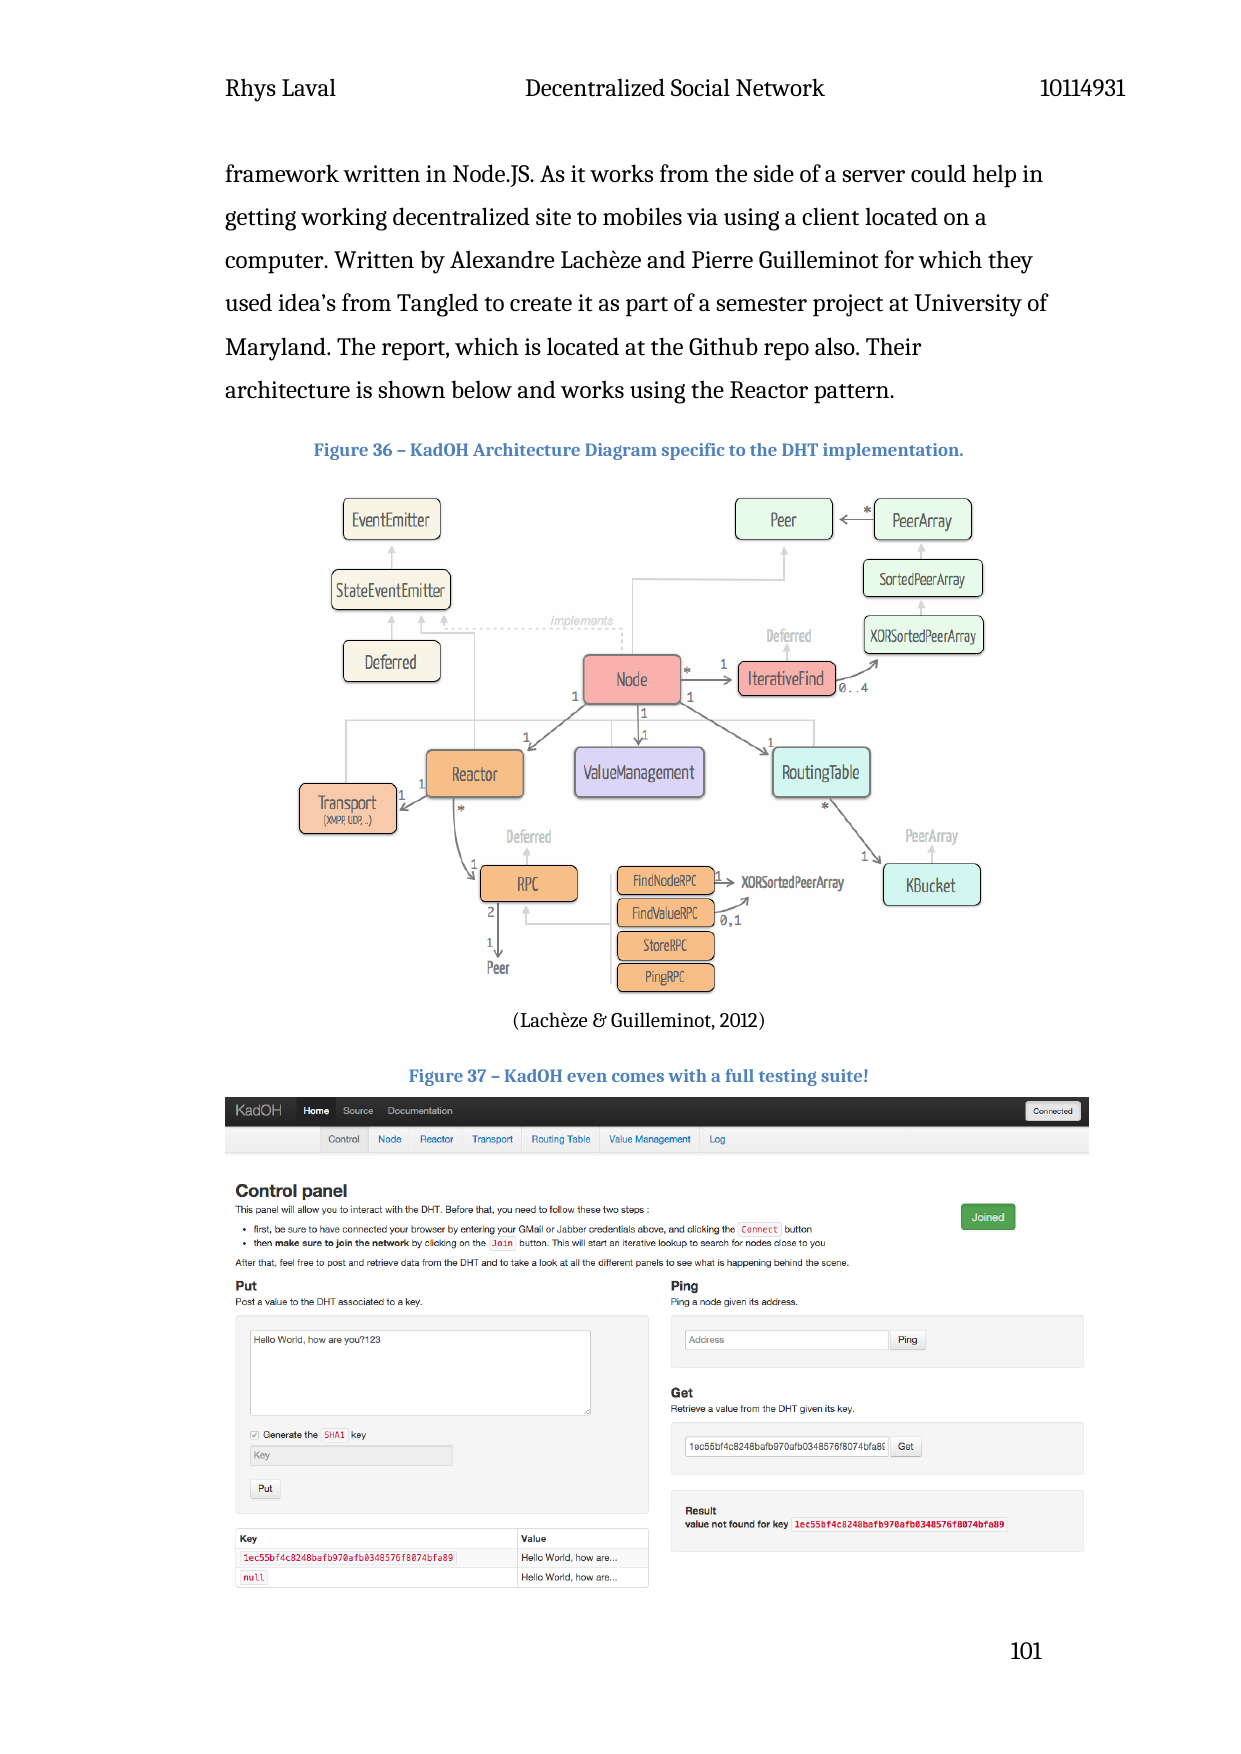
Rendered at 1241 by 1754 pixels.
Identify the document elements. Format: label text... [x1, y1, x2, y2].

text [225, 160, 1053, 404]
picture [225, 1097, 1089, 1599]
text Figure 37 – KadOH even comes with a full testing suite! [225, 1066, 1053, 1087]
picture [290, 471, 988, 995]
text Figure 36 – KadOH Architecture Diagram specific to the DHT implementation. [225, 439, 1053, 461]
